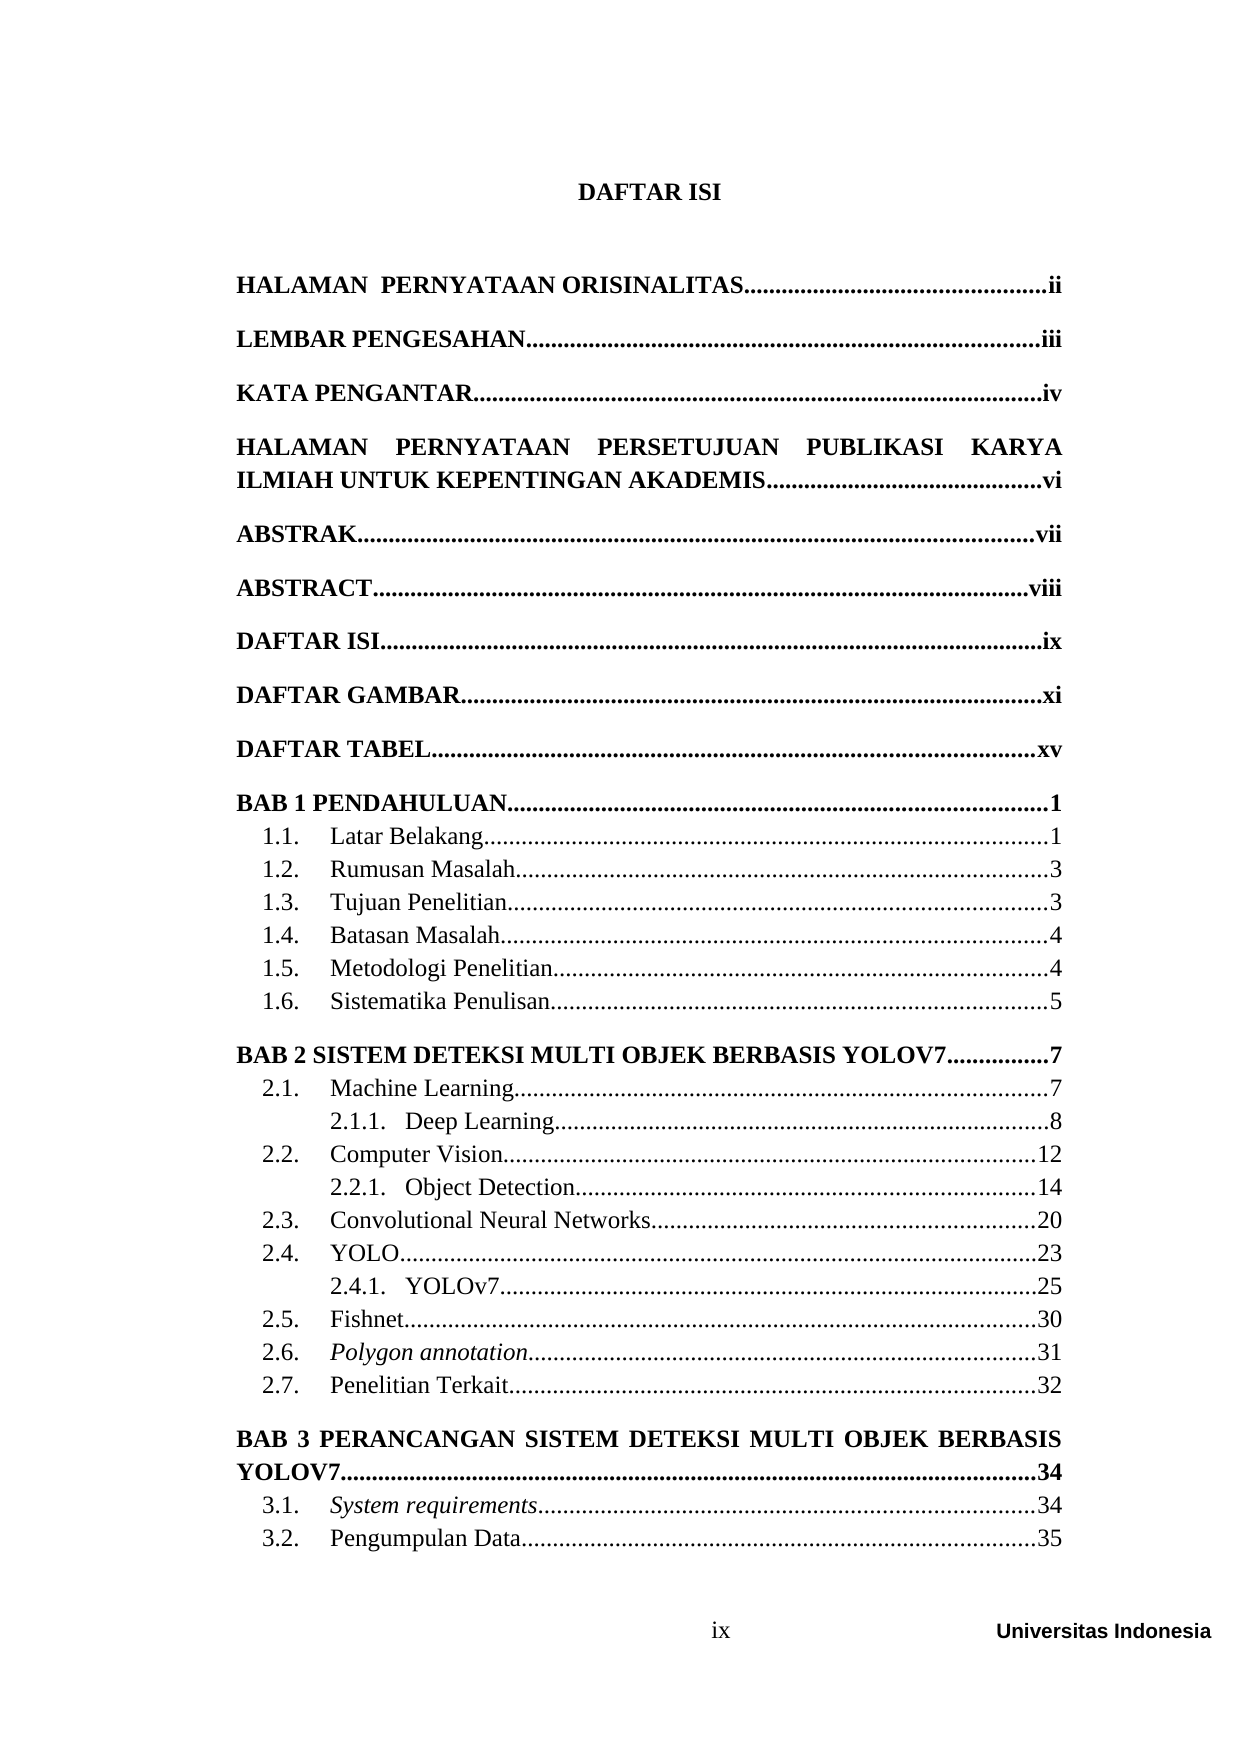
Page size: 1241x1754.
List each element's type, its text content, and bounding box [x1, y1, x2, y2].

text 2.7. Penelitian Terkait 32 [262, 1370, 1063, 1399]
text BAB 2 SISTEM DETEKSI MULTI OBJEK BERBASIS YOLOV7 7 [236, 1040, 1063, 1069]
text KATA PENGANTAR iv [236, 378, 1063, 407]
text 2.1. Machine Learning 7 [262, 1073, 1063, 1102]
text 3.1. System requirements 34 [262, 1490, 1063, 1519]
text DAFTAR ISI ix [236, 626, 1063, 655]
text 1.3. Tujuan Penelitian 3 [262, 887, 1063, 916]
text 1.6. Sistematika Penulisan 5 [262, 986, 1063, 1015]
text 2.2.1. Object Detection 14 [330, 1172, 1063, 1201]
text ABSTRAK vii [236, 519, 1063, 547]
text 1.2. Rumusan Masalah 3 [262, 854, 1063, 883]
text BAB 1 PENDAHULUAN 1 [236, 788, 1063, 817]
text BAB 3 PERANCANGAN SISTEM DETEKSI MULTI OBJEK BERBASIS YOLOV7 34 [236, 1424, 1063, 1486]
text HALAMAN PERNYATAAN PERSETUJUAN PUBLIKASI KARYA ILMIAH UNTUK KEPENTINGAN AKADEMIS vi [236, 432, 1063, 494]
text 3.2. Pengumpulan Data 35 [262, 1523, 1063, 1552]
text 2.6. Polygon annotation 31 [262, 1337, 1063, 1366]
text 2.4.1. YOLOv7 25 [330, 1271, 1063, 1300]
text 2.4. YOLO 23 [262, 1238, 1063, 1267]
text DAFTAR TABEL xv [236, 734, 1063, 763]
text 1.4. Batasan Masalah 4 [262, 920, 1063, 949]
text DAFTAR GAMBAR xi [236, 680, 1063, 709]
text 2.3. Convolutional Neural Networks 20 [262, 1205, 1063, 1234]
text ABSTRACT viii [236, 573, 1063, 601]
text 2.1.1. Deep Learning 8 [330, 1106, 1063, 1135]
text 2.2. Computer Vision 12 [262, 1139, 1063, 1168]
text HALAMAN PERNYATAAN ORISINALITAS ii [236, 270, 1063, 299]
subtitle DAFTAR ISI [236, 177, 1063, 206]
text 1.1. Latar Belakang 1 [262, 821, 1063, 850]
text LEMBAR PENGESAHAN iii [236, 324, 1063, 353]
text 1.5. Metodologi Penelitian 4 [262, 953, 1063, 982]
text 2.5. Fishnet 30 [262, 1304, 1063, 1333]
